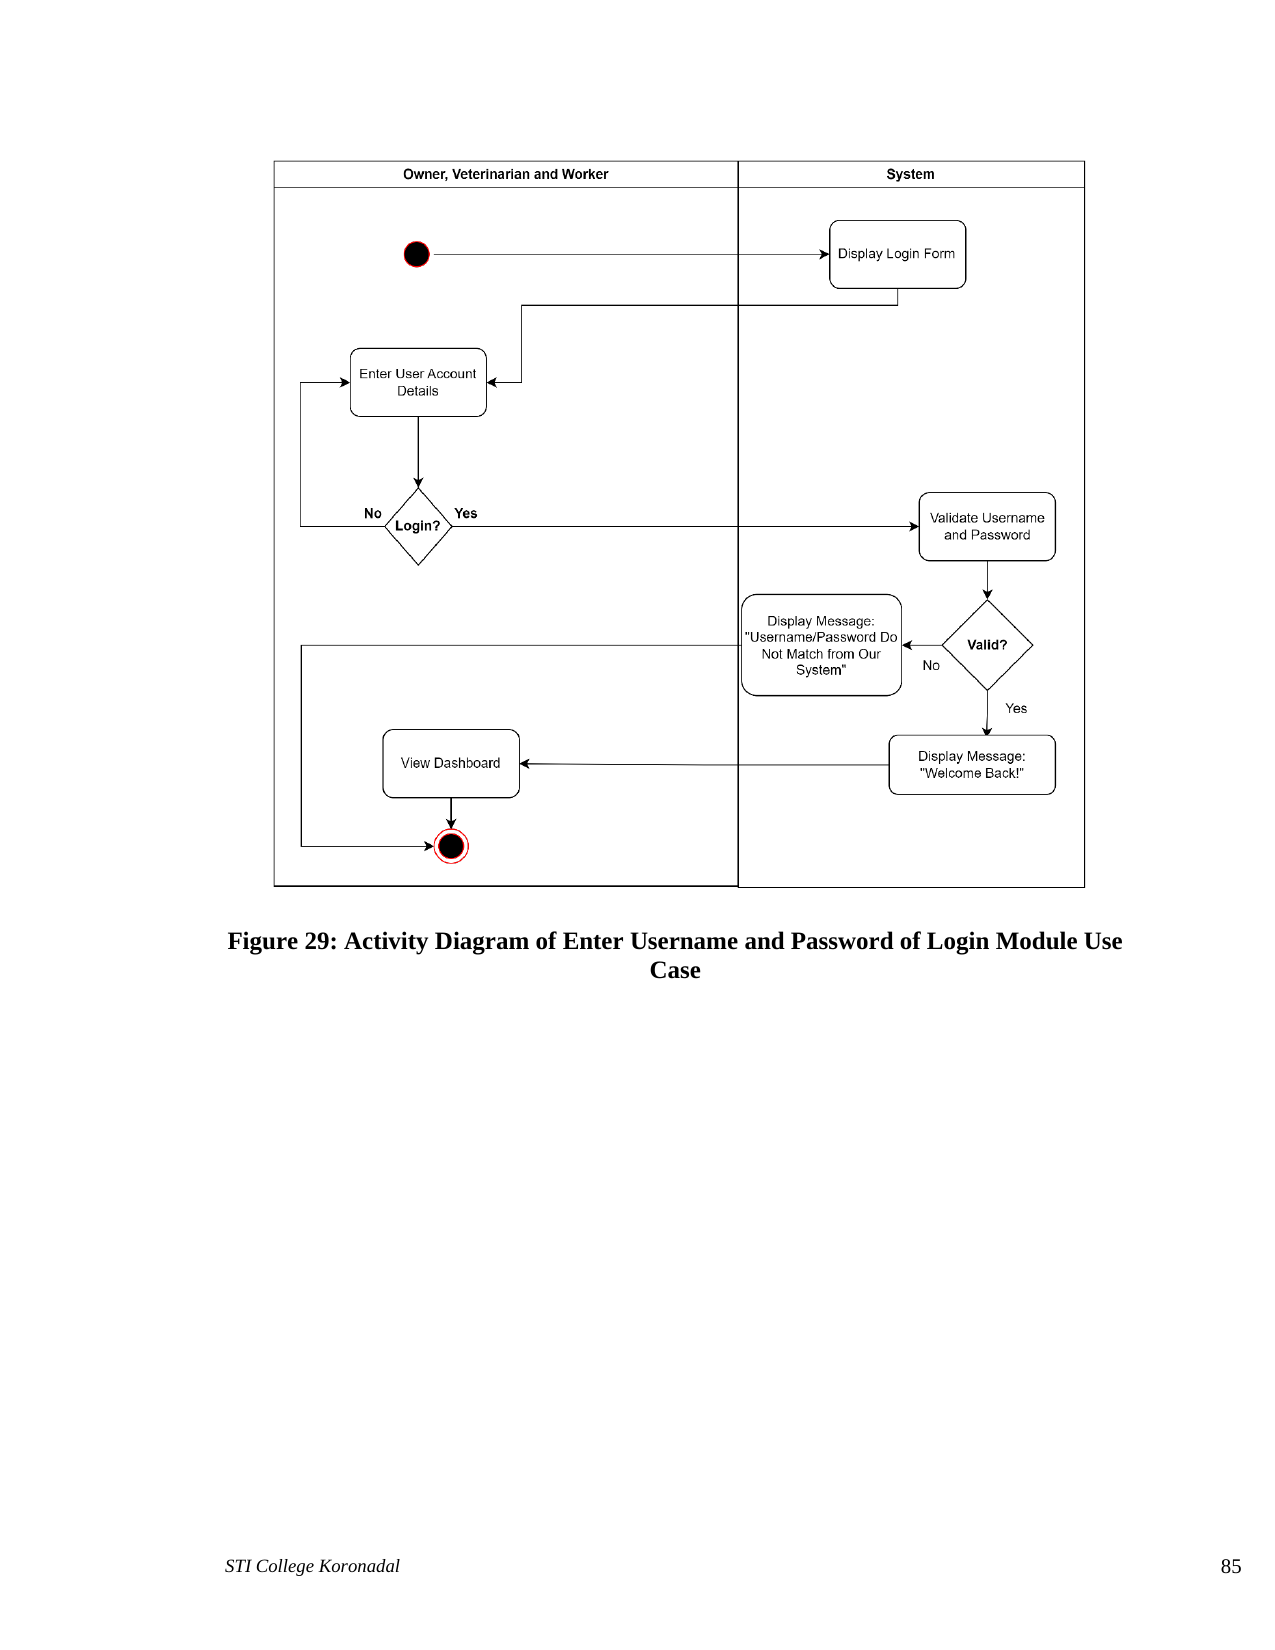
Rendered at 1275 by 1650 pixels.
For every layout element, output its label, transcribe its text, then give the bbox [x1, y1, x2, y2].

text Figure 29: Activity Diagram of Enter Username and Password of Login Module Use Case [225, 926, 1125, 984]
picture [262, 150, 1096, 900]
